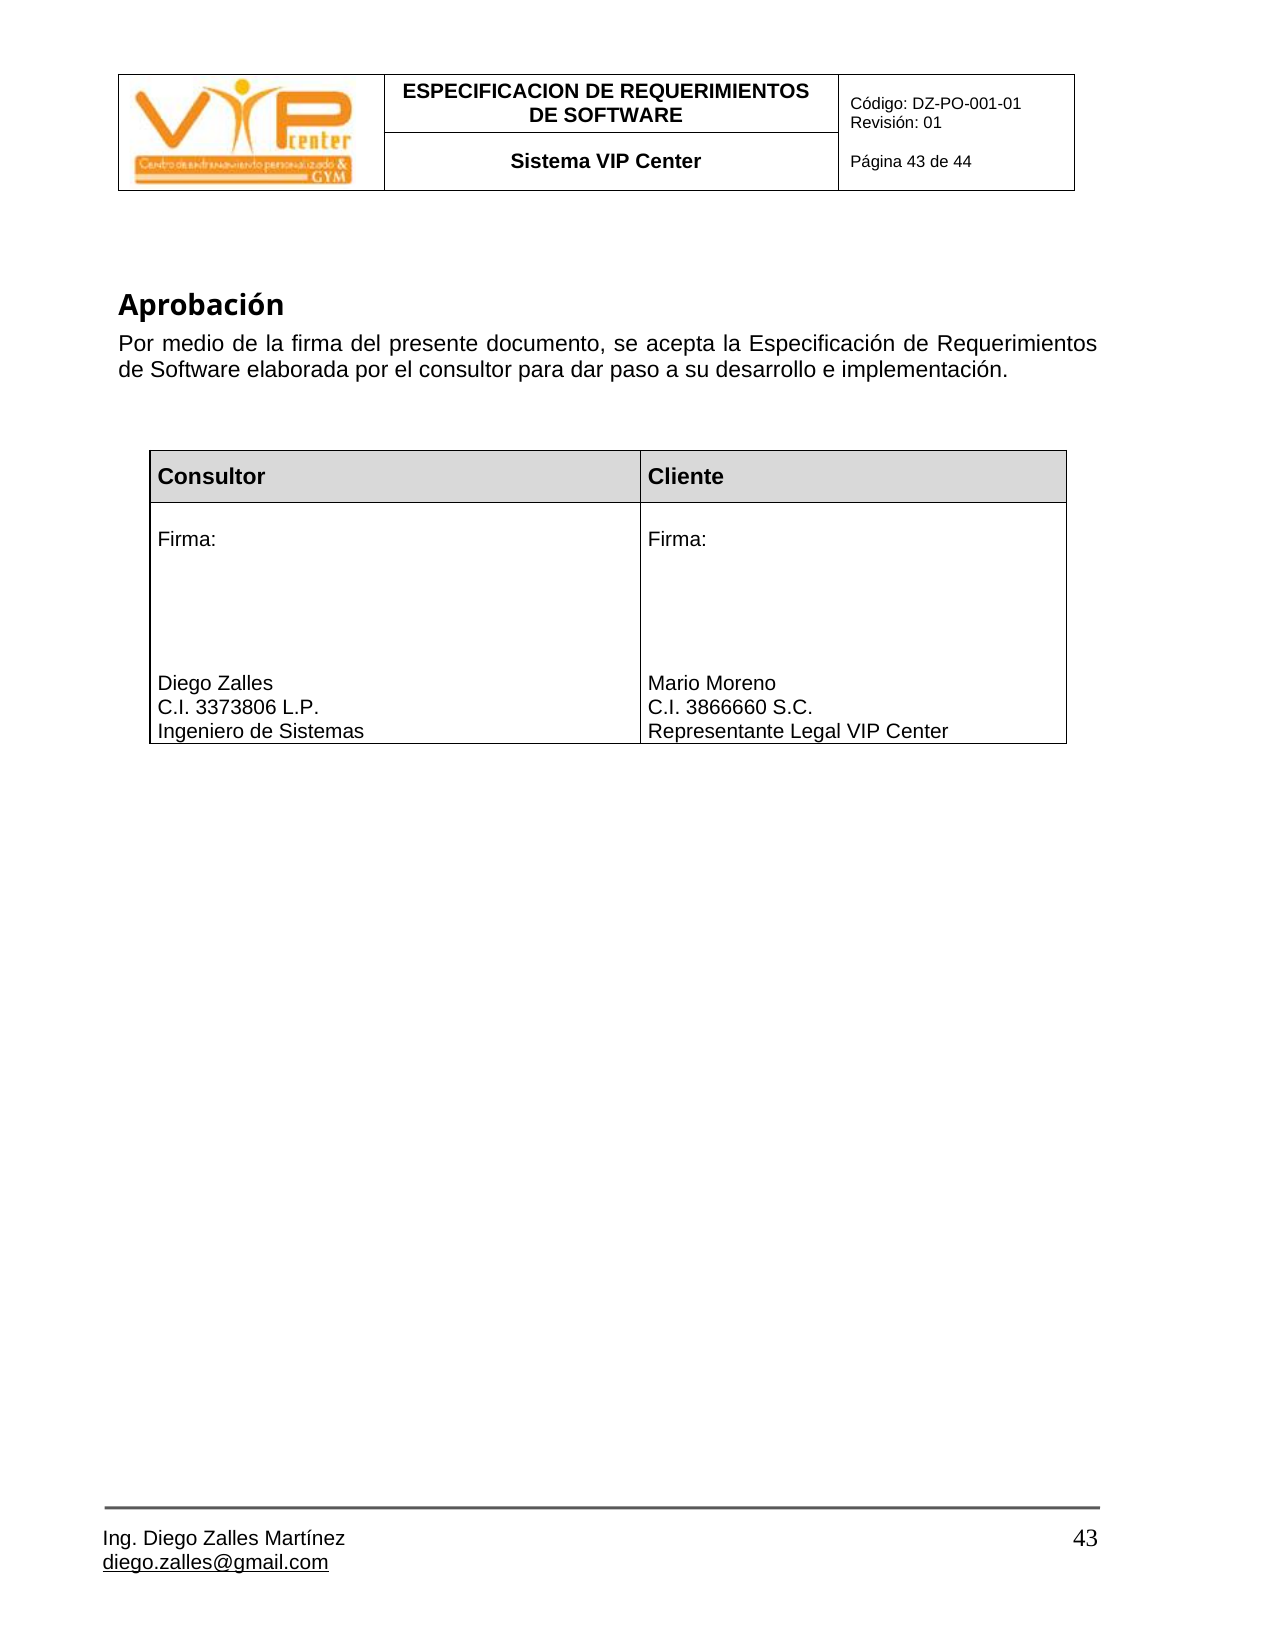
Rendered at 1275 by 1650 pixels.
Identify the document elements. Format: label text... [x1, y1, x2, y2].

subtitle Aprobación [118, 284, 1098, 324]
table_cell Firma: Mario Moreno C.I. 3866660 S.C. Representante Legal VIP Center [641, 503, 1066, 743]
picture [129, 76, 357, 189]
text Por medio de la firma del presente documento, se acepta la Especificación de Requerimientos de Software elaborada por el consultor para dar paso a su desarrollo e implementación. [118, 330, 1098, 383]
table_header Consultor [151, 451, 640, 502]
table_header Cliente [641, 451, 1066, 502]
table_cell Firma: Diego Zalles C.I. 3373806 L.P. Ingeniero de Sistemas [151, 503, 640, 743]
